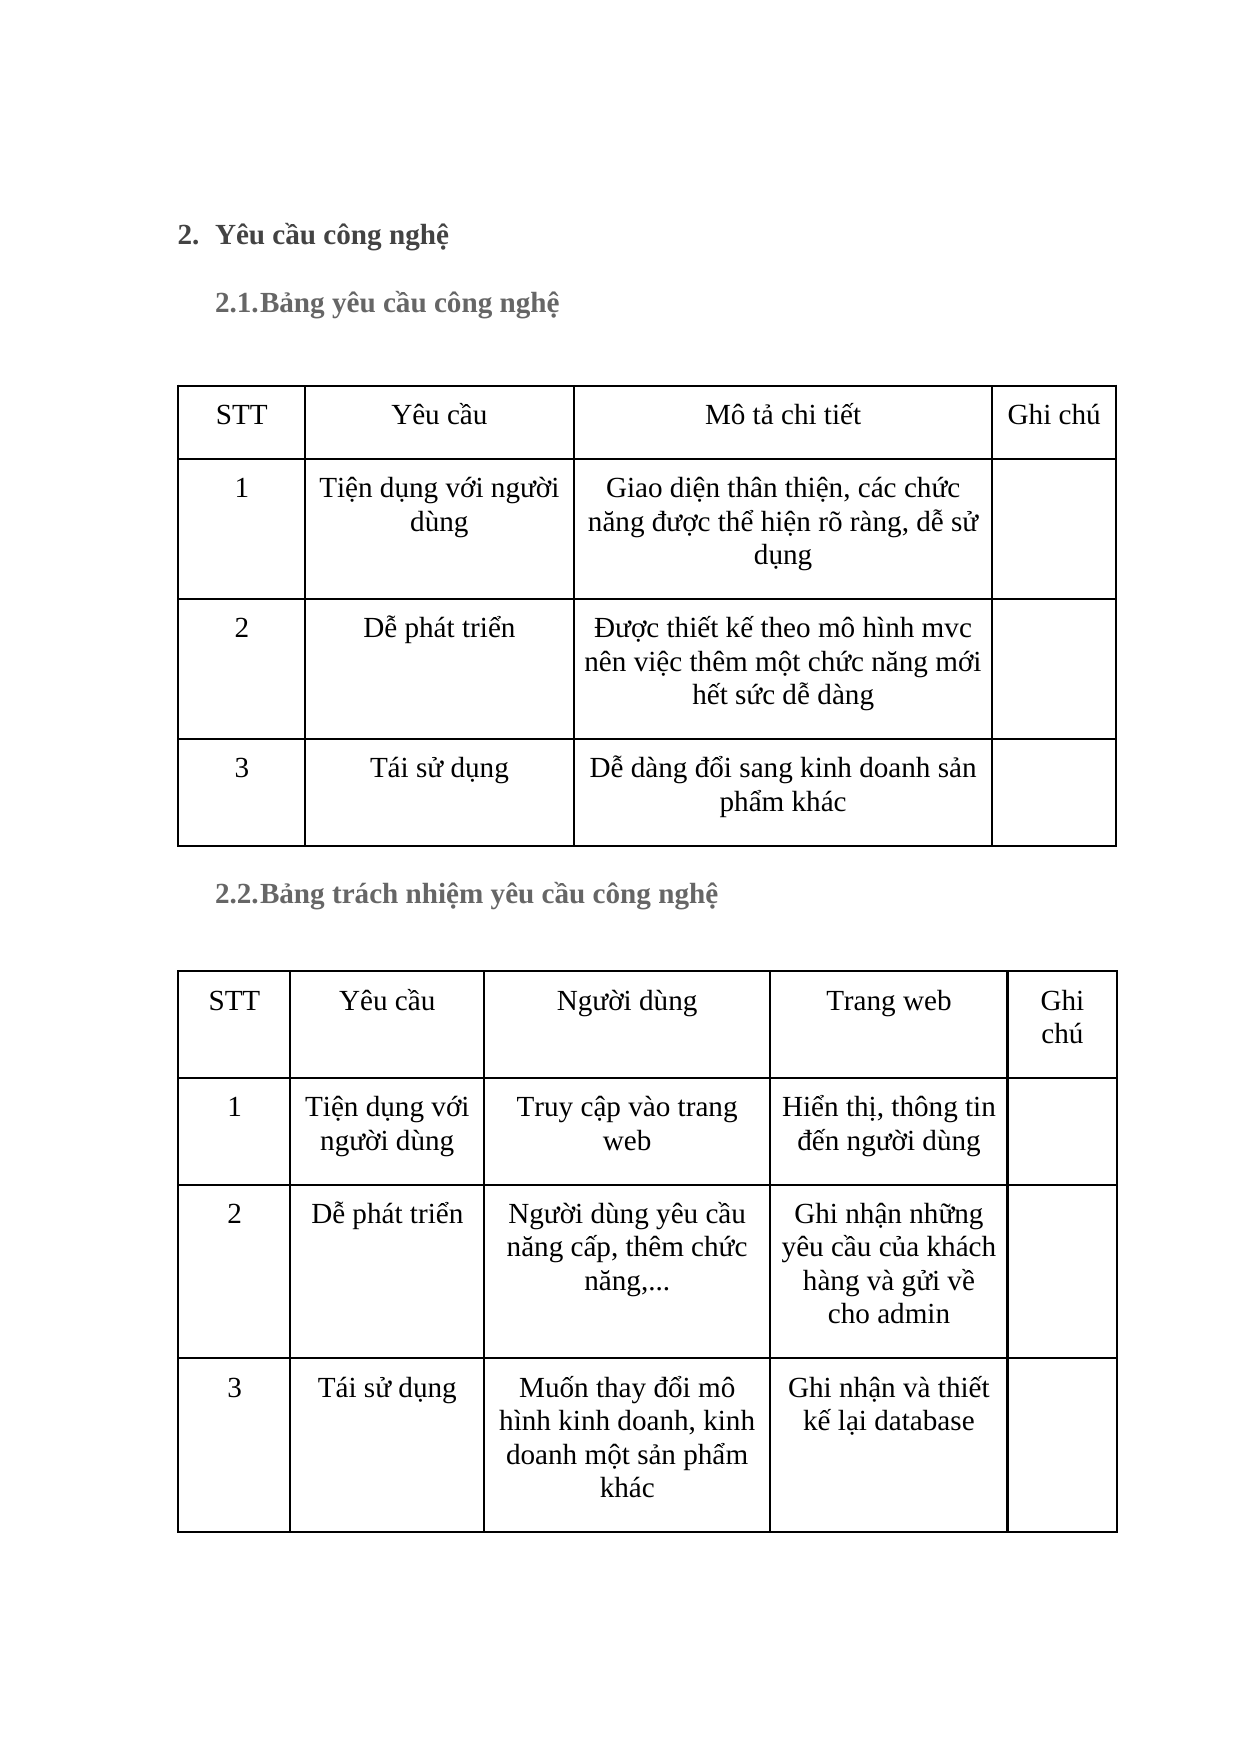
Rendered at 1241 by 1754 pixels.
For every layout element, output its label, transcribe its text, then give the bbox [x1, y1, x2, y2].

table_cell [993, 460, 1115, 598]
table_header Người dùng [485, 972, 769, 1077]
subtitle Bảng trách nhiệm yêu cầu công nghệ [215, 876, 1122, 909]
table_cell Ghi nhận và thiết kế lại database [771, 1359, 1006, 1531]
table_cell Giao diện thân thiện, các chức năng được thể hiện rõ ràng, dễ sử dụng [575, 460, 991, 598]
table_cell Người dùng yêu cầu năng cấp, thêm chức năng,... [485, 1186, 769, 1357]
table_cell [993, 600, 1115, 738]
table_cell Hiển thị, thông tin đến người dùng [771, 1079, 1006, 1183]
table_cell Tiện dụng với người dùng [291, 1079, 483, 1183]
table_cell Được thiết kế theo mô hình mvc nên việc thêm một chức năng mới hết sức dễ dàng [575, 600, 991, 738]
table_header Ghi chú [993, 387, 1115, 458]
table_cell Dễ phát triển [306, 600, 573, 738]
table_cell Truy cập vào trang web [485, 1079, 769, 1183]
table_header Ghi chú [1009, 972, 1116, 1077]
table_cell Dễ phát triển [291, 1186, 483, 1357]
table_cell 2 [179, 1186, 289, 1357]
table_header Yêu cầu [306, 387, 573, 458]
table_cell Tái sử dụng [306, 740, 573, 845]
table_header STT [179, 387, 304, 458]
table_cell Ghi nhận những yêu cầu của khách hàng và gửi về cho admin [771, 1186, 1006, 1357]
table_cell 1 [179, 460, 304, 598]
table_cell 2 [179, 600, 304, 738]
subtitle Yêu cầu công nghệ [177, 217, 1122, 251]
table_cell 3 [179, 740, 304, 845]
table_cell Dễ dàng đổi sang kinh doanh sản phẩm khác [575, 740, 991, 845]
table_header STT [179, 972, 289, 1077]
table_cell [1009, 1186, 1116, 1357]
table_cell [1009, 1359, 1116, 1531]
table_cell [1009, 1079, 1116, 1183]
table_header Trang web [771, 972, 1006, 1077]
table_cell 3 [179, 1359, 289, 1531]
table_cell [993, 740, 1115, 845]
table_header Mô tả chi tiết [575, 387, 991, 458]
table_cell Muốn thay đổi mô hình kinh doanh, kinh doanh một sản phẩm khác [485, 1359, 769, 1531]
table_cell 1 [179, 1079, 289, 1183]
table_cell Tiện dụng với người dùng [306, 460, 573, 598]
table_header Yêu cầu [291, 972, 483, 1077]
subtitle Bảng yêu cầu công nghệ [215, 285, 1122, 318]
table_cell Tái sử dụng [291, 1359, 483, 1531]
